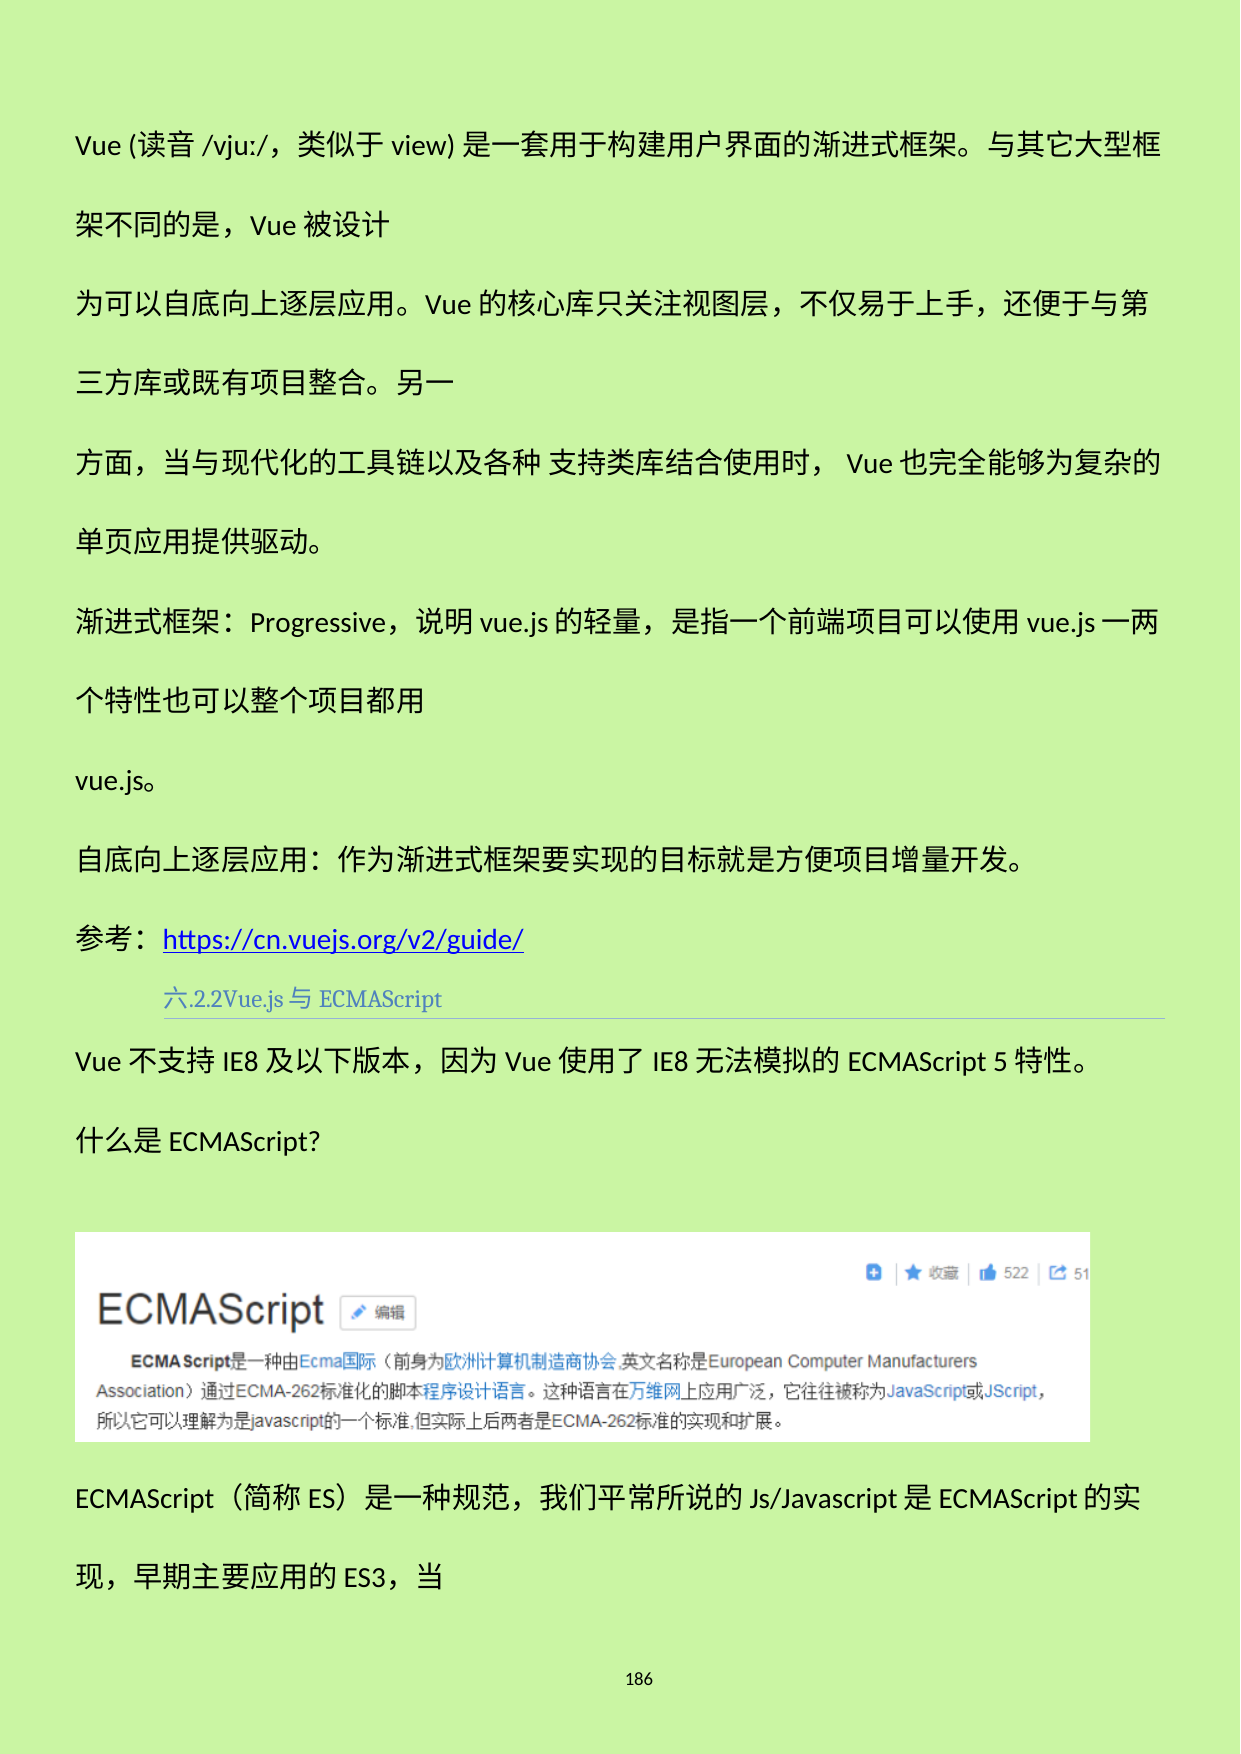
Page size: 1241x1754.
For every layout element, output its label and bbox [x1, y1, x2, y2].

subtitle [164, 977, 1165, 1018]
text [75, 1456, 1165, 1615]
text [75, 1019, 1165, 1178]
picture [75, 1232, 1091, 1442]
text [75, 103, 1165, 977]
